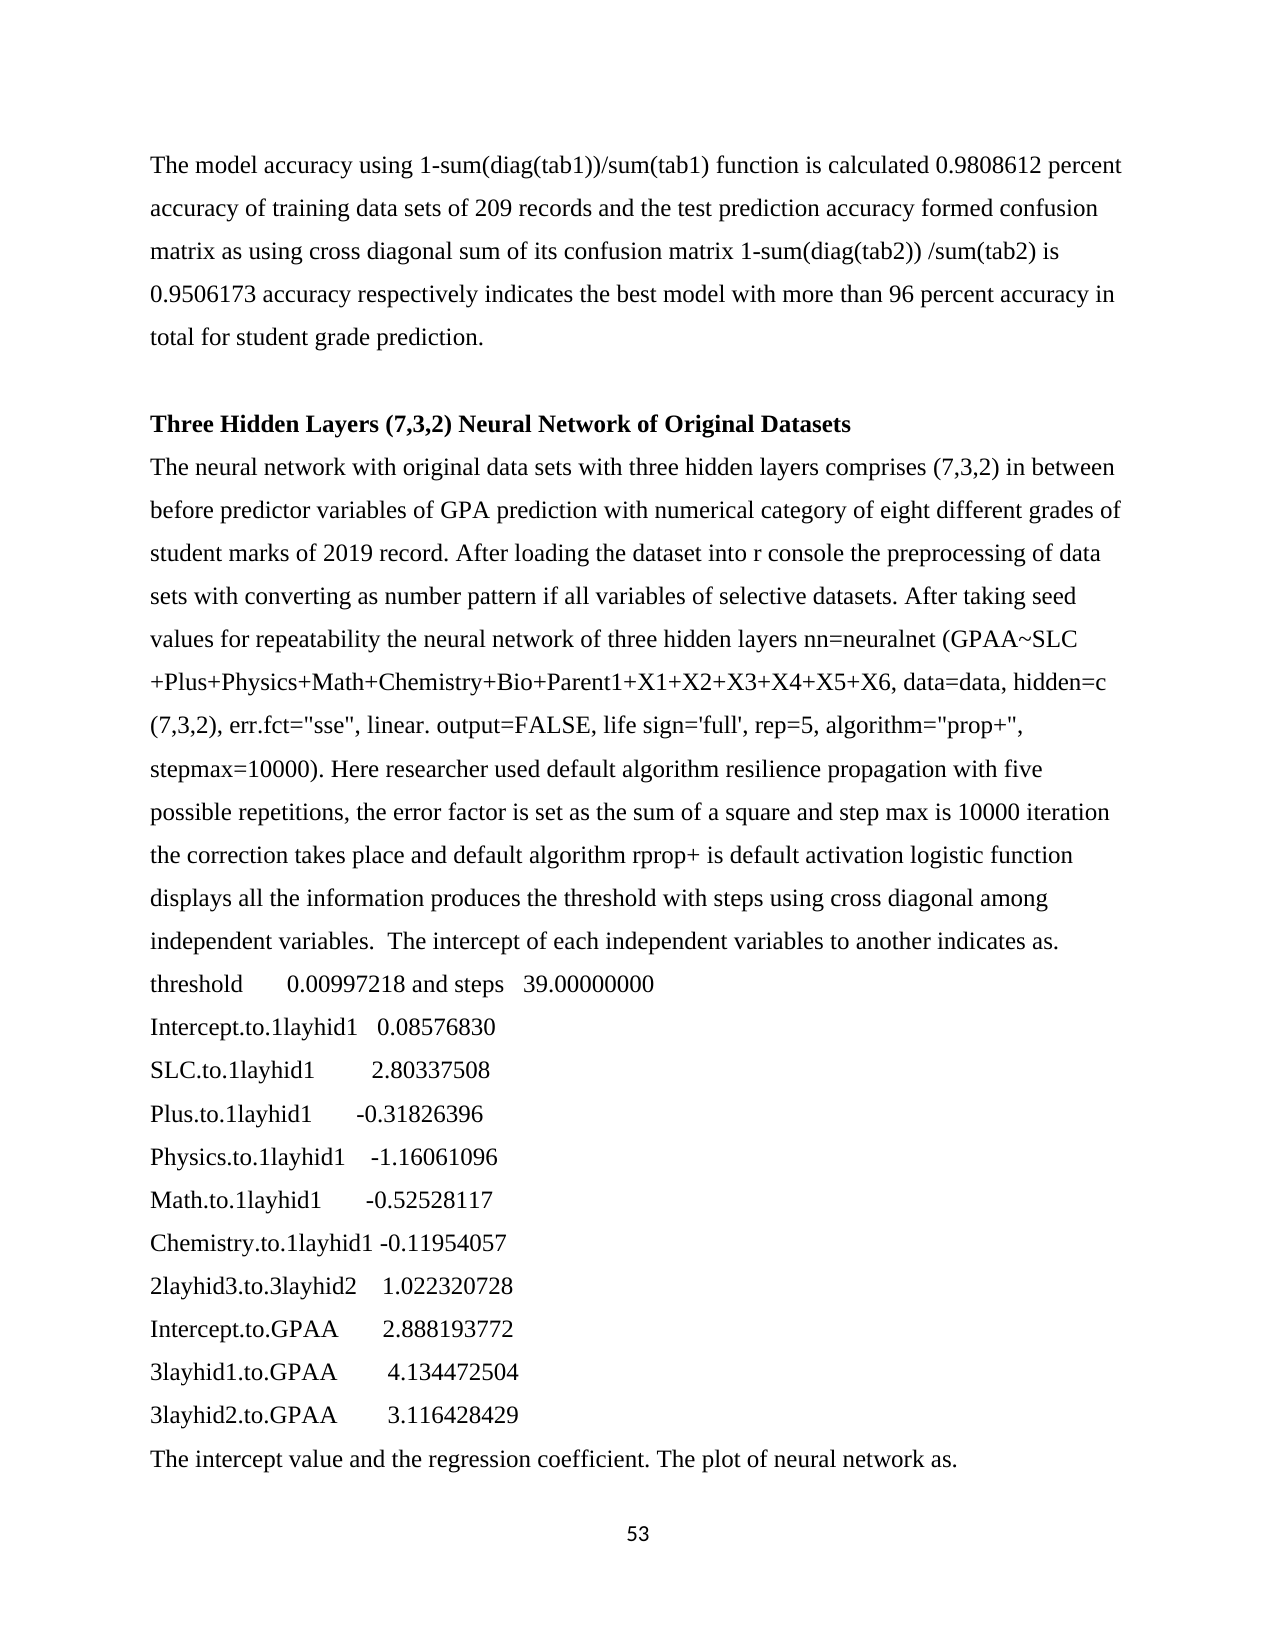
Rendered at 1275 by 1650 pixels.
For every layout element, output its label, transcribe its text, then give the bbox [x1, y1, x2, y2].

text SLC.to.1layhid1 2.80337508 [150, 1056, 1125, 1084]
text Math.to.1layhid1 -0.52528117 [150, 1185, 1125, 1214]
text Chemistry.to.1layhid1 -0.11954057 [150, 1228, 1125, 1257]
text 3layhid2.to.GPAA 3.116428429 [150, 1401, 1125, 1429]
text Intercept.to.1layhid1 0.08576830 [150, 1012, 1125, 1041]
text 2layhid3.to.3layhid2 1.022320728 [150, 1271, 1125, 1300]
text The intercept value and the regression coefficient. The plot of neural network as. [150, 1444, 1125, 1472]
subtitle Three Hidden Layers (7,3,2) Neural Network of Original Datasets [150, 409, 1125, 437]
text Physics.to.1layhid1 -1.16061096 [150, 1142, 1125, 1171]
text Intercept.to.GPAA 2.888193772 [150, 1314, 1125, 1343]
text Plus.to.1layhid1 -0.31826396 [150, 1099, 1125, 1127]
text The model accuracy using 1-sum(diag(tab1))/sum(tab1) function is calculated 0.9808612 percent accuracy of training data sets of 209 records and the test prediction accuracy formed confusion matrix as using cross diagonal sum of its confusion matrix 1-sum(diag(tab2)) /sum(tab2) is 0.9506173 accuracy respectively indicates the best model with more than 96 percent accuracy in total for student grade prediction. [150, 150, 1125, 351]
text threshold 0.00997218 and steps 39.00000000 [150, 969, 1125, 998]
text 3layhid1.to.GPAA 4.134472504 [150, 1357, 1125, 1386]
text The neural network with original data sets with three hidden layers comprises (7,3,2) in between before predictor variables of GPA prediction with numerical category of eight different grades of student marks of 2019 record. After loading the dataset into r console the preprocessing of data sets with converting as number pattern if all variables of selective datasets. After taking seed values for repeatability the neural network of three hidden layers nn=neuralnet (GPAA~SLC +Plus+Physics+Math+Chemistry+Bio+Parent1+X1+X2+X3+X4+X5+X6, data=data, hidden=c (7,3,2), err.fct="sse", linear. output=FALSE, life sign='full', rep=5, algorithm="prop+", stepmax=10000). Here researcher used default algorithm resilience propagation with five possible repetitions, the error factor is set as the sum of a square and step max is 10000 iteration the correction takes place and default algorithm rprop+ is default activation logistic function displays all the information produces the threshold with steps using cross diagonal among independent variables. The intercept of each independent variables to another indicates as. [150, 452, 1125, 955]
